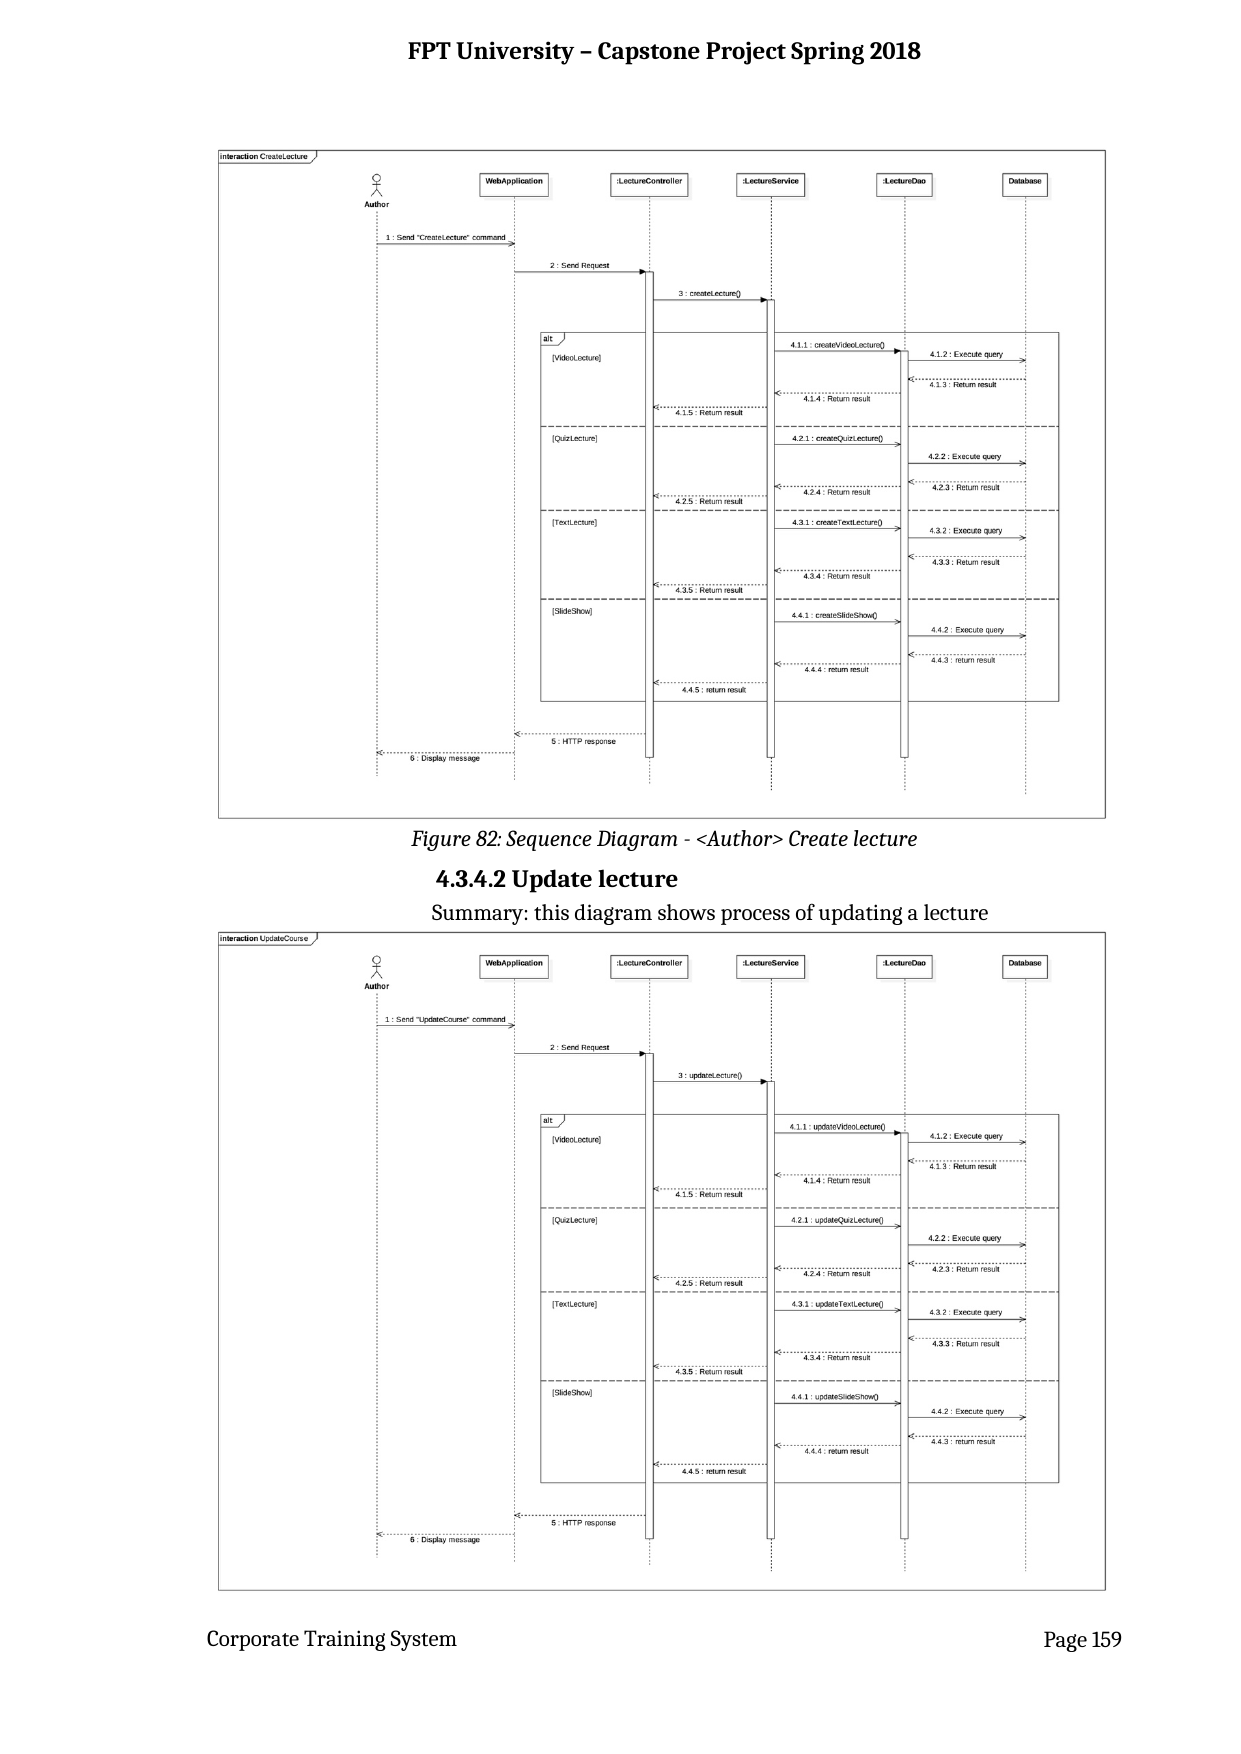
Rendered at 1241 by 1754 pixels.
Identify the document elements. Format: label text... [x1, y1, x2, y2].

picture [206, 929, 1122, 1594]
picture [206, 147, 1122, 823]
text Summary: this diagram shows process of updating a lecture [432, 899, 1122, 926]
text Figure 82: Sequence Diagram - <Author> Create lecture [207, 826, 1122, 852]
subtitle 4.3.4.2 Update lecture [436, 865, 1124, 894]
